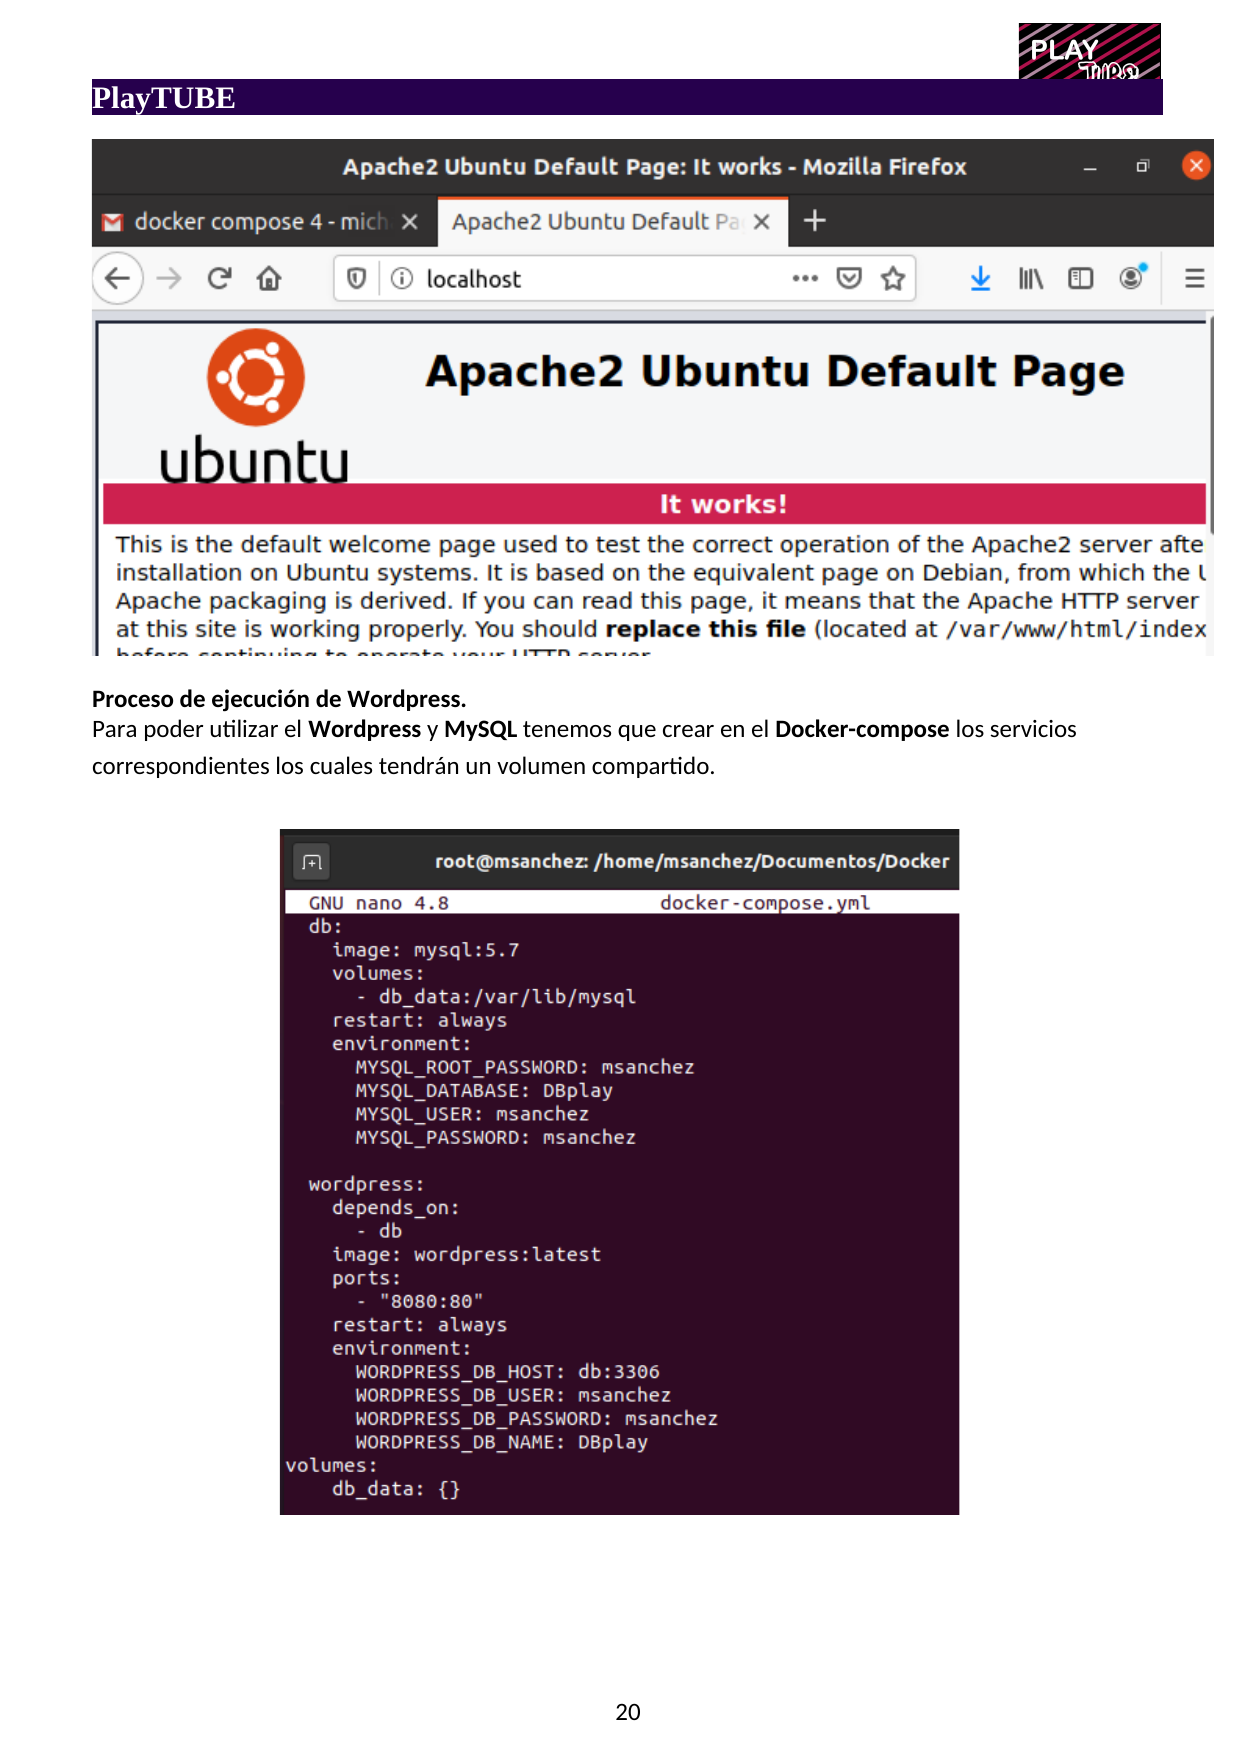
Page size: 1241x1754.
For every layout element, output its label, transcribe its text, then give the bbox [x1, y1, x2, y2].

picture [1018, 23, 1161, 79]
text Para poder utilizar el Wordpress y MySQL tenemos que crear en el Docker-compose los servicios correspondientes los cuales tendrán un volumen compartido. [92, 713, 1166, 780]
picture [279, 829, 960, 1515]
picture [91, 139, 1214, 656]
subtitle Proceso de ejecución de Wordpress. [92, 686, 1209, 713]
